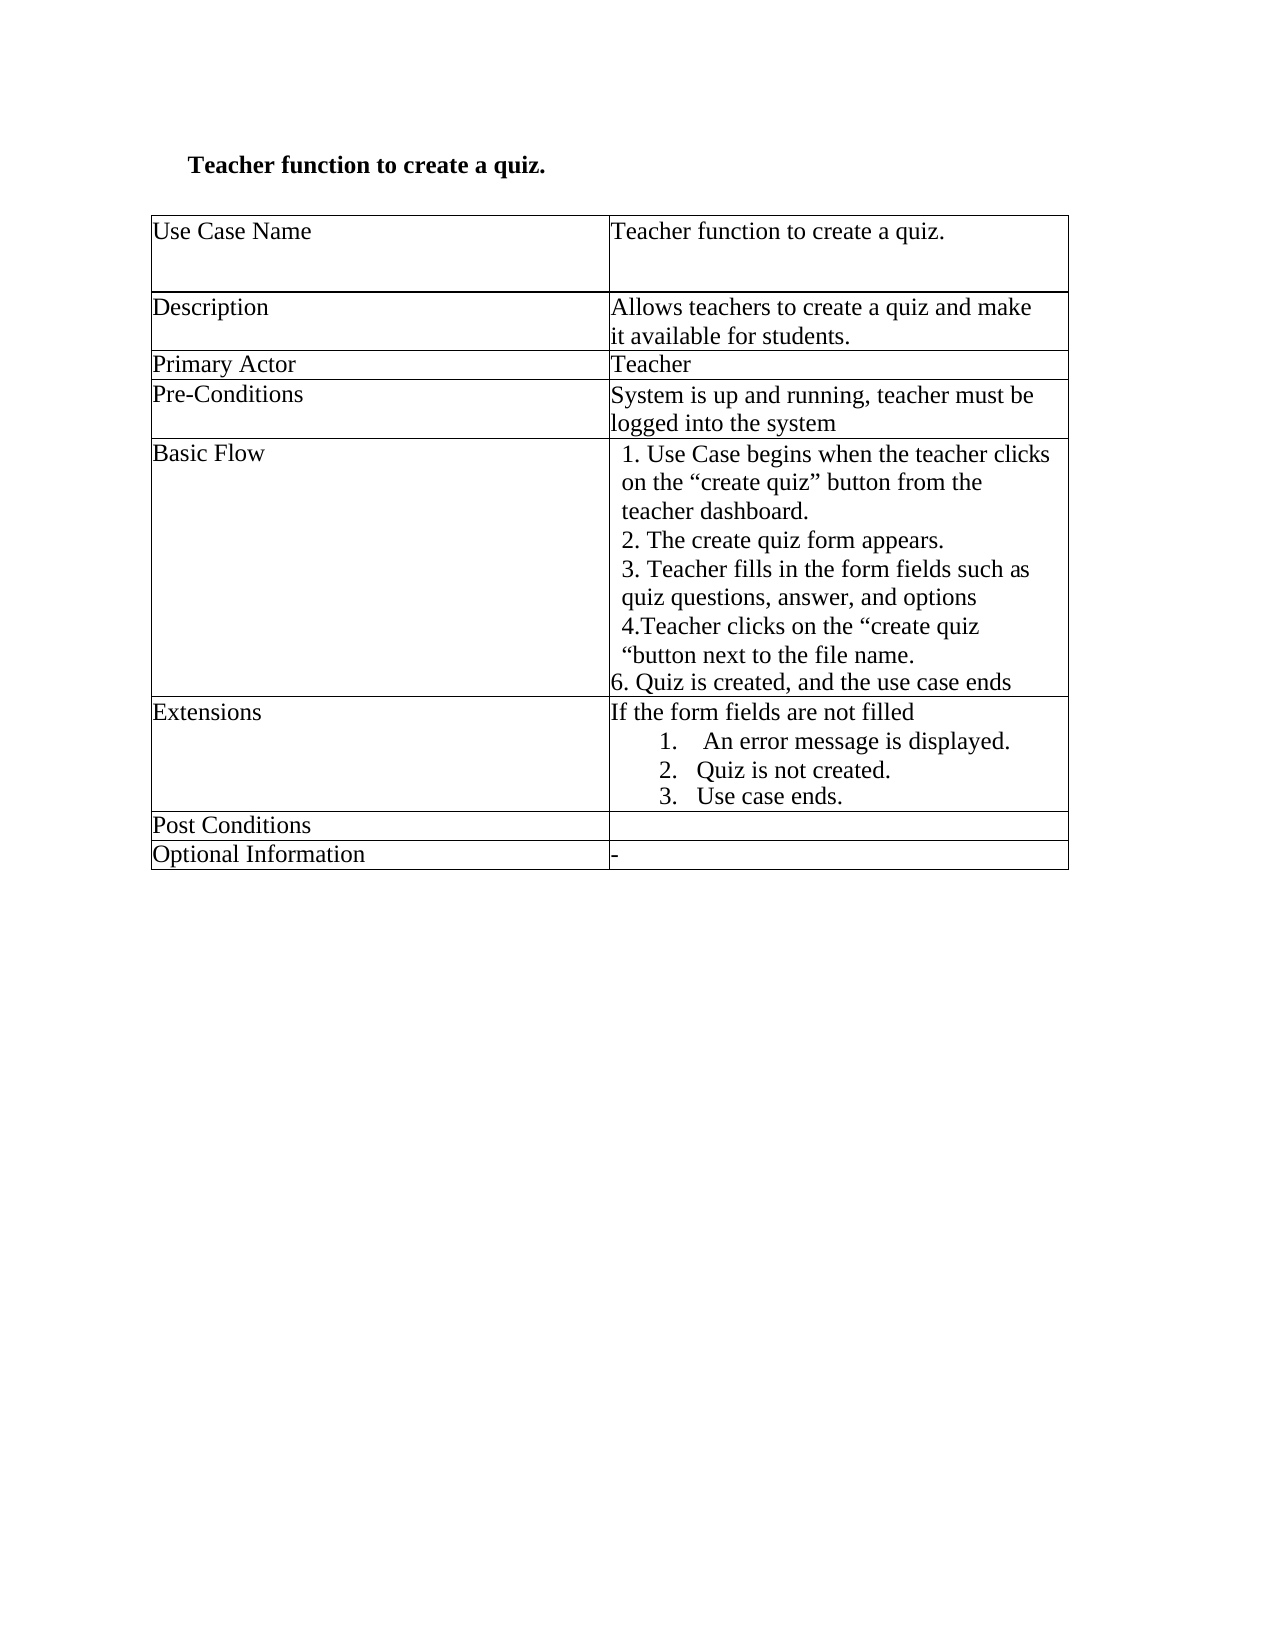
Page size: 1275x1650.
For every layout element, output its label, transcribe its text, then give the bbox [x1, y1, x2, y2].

table_cell Optional Information [152, 841, 609, 868]
text Teacher function to create a quiz. [187, 150, 1275, 179]
table_cell Description [152, 293, 609, 350]
table_cell Pre-Conditions [152, 380, 609, 438]
table_header Use Case Name [152, 216, 609, 291]
table_cell Extensions [152, 697, 609, 811]
table_cell If the form fields are not filled An error message is displayed. Quiz is not created. Use case ends. [610, 697, 1068, 811]
table_cell Allows teachers to create a quiz and make it available for students. [610, 293, 1068, 350]
table_cell - [610, 841, 1068, 868]
table_cell Primary Actor [152, 351, 609, 379]
table_cell [610, 812, 1068, 840]
table_cell System is up and running, teacher must be logged into the system [610, 380, 1068, 438]
table_header Teacher function to create a quiz. [610, 216, 1068, 291]
table_cell Use Case begins when the teacher clicks on the “create quiz” button from the teacher dashboard. The create quiz form appears. Teacher fills in the form fields such as quiz questions, answer, and options 4.Teacher clicks on the “create quiz “button next to the file name. 6. Quiz is created, and the use case ends [610, 439, 1068, 696]
table_cell Post Conditions [152, 812, 609, 840]
table_cell Teacher [610, 351, 1068, 379]
table_cell Basic Flow [152, 439, 609, 696]
